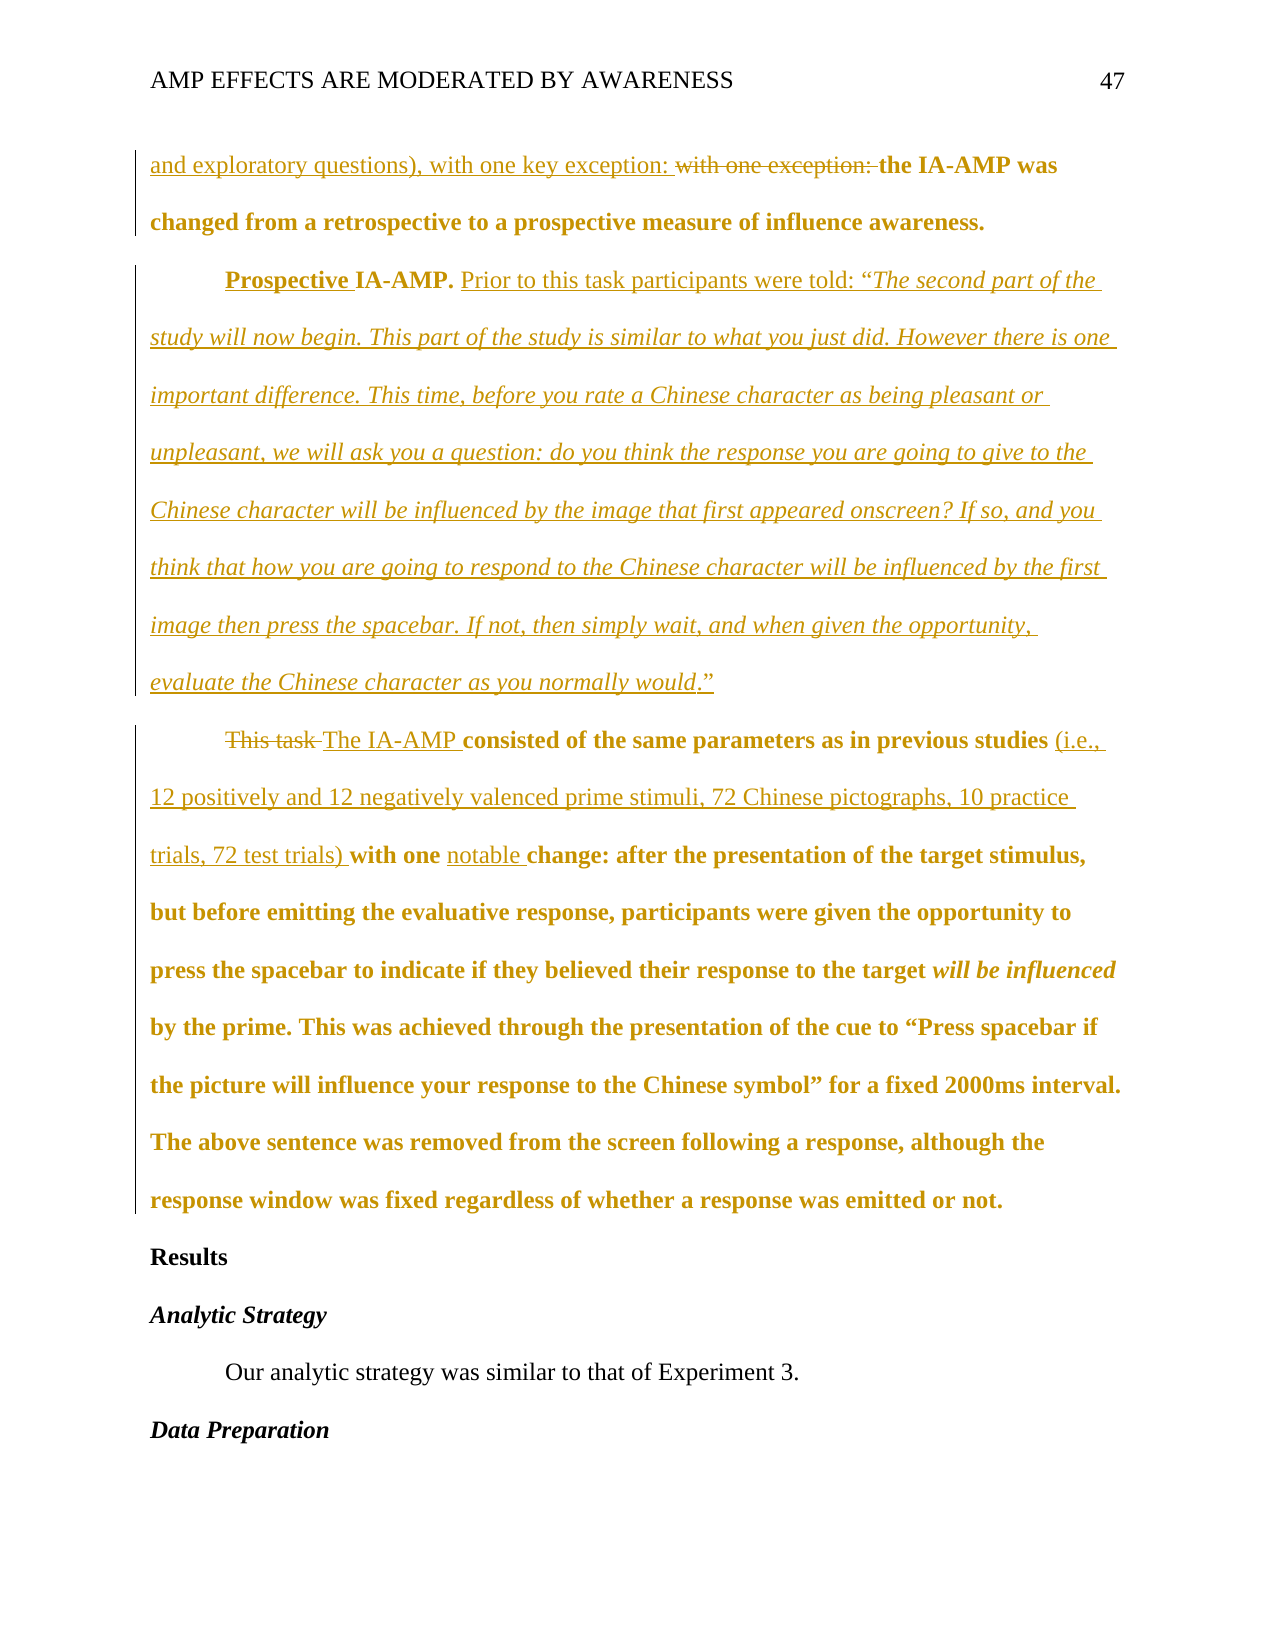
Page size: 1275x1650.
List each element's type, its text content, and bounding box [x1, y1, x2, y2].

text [150, 150, 1125, 236]
subtitle Results [150, 1242, 1125, 1271]
subtitle Analytic Strategy [150, 1300, 1125, 1329]
subtitle Data Preparation [150, 1415, 1125, 1444]
text IA-AMP. [150, 265, 1125, 696]
text Our analytic strategy was similar to that of Experiment 3. [150, 1357, 1125, 1386]
text consisted of the same parameters as in previous studies with one change: after the presentation of the target stimulus, but before emitting the evaluative response, participants were given the opportunity to press the spacebar to indicate if they believed their response to the target will be influenced by the prime. This was achieved through the presentation of the cue to “Press spacebar if the picture will influence your response to the Chinese symbol” for a fixed 2000ms interval. The above sentence was removed from the screen following a response, although the response window was fixed regardless of whether a response was emitted or not. [150, 725, 1125, 1214]
